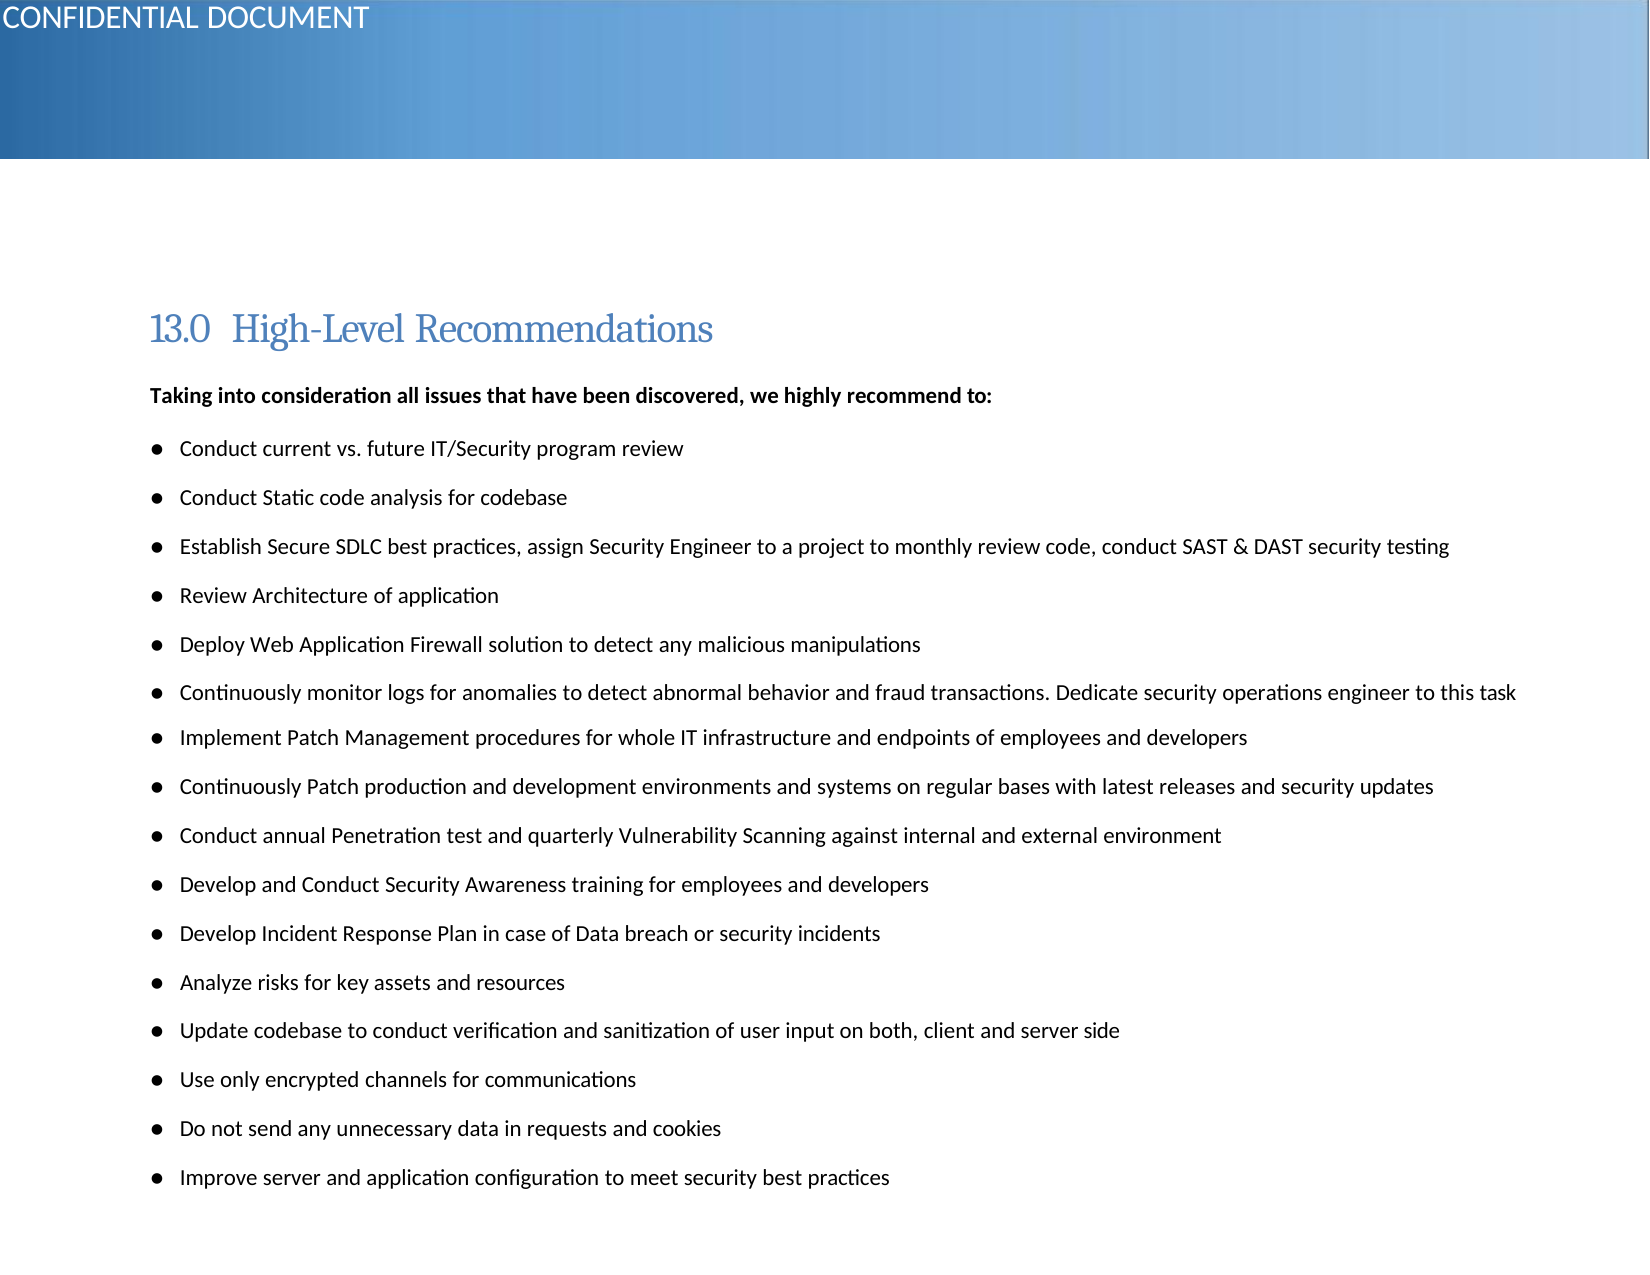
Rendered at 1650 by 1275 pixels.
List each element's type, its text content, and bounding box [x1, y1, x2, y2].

subtitle Taking into consideration all issues that have been discovered, we highly recommend to: [150, 381, 1650, 409]
list Use only encrypted channels for communications [150, 1066, 1650, 1093]
list Conduct annual Penetration test and quarterly Vulnerability Scanning against internal and external environment [150, 821, 1650, 849]
list Implement Patch Management procedures for whole IT infrastructure and endpoints of employees and developers [150, 723, 1650, 751]
subtitle High-Level Recommendations [150, 305, 1650, 353]
list Continuously monitor logs for anomalies to detect abnormal behavior and fraud transactions. Dedicate security operations engineer to this task [150, 678, 1650, 707]
list Review Architecture of application [150, 581, 1650, 609]
list Continuously Patch production and development environments and systems on regular bases with latest releases and security updates [150, 772, 1650, 800]
list Improve server and application configuration to meet security best practices [150, 1163, 1650, 1191]
list Establish Secure SDLC best practices, assign Security Engineer to a project to monthly review code, conduct SAST & DAST security testing [150, 532, 1650, 560]
list Do not send any unnecessary data in requests and cookies [150, 1114, 1650, 1142]
list Update codebase to conduct verification and sanitization of user input on both, client and server side [150, 1017, 1650, 1045]
list Develop Incident Response Plan in case of Data breach or security incidents [150, 919, 1650, 947]
list Conduct Static code analysis for codebase [150, 483, 1650, 511]
list Analyze risks for key assets and resources [150, 968, 1650, 996]
list Develop and Conduct Security Awareness training for employees and developers [150, 870, 1650, 898]
picture [0, 0, 1649, 159]
list Deploy Web Application Firewall solution to detect any malicious manipulations [150, 630, 1650, 658]
list Conduct current vs. future IT/Security program review [150, 434, 1650, 462]
